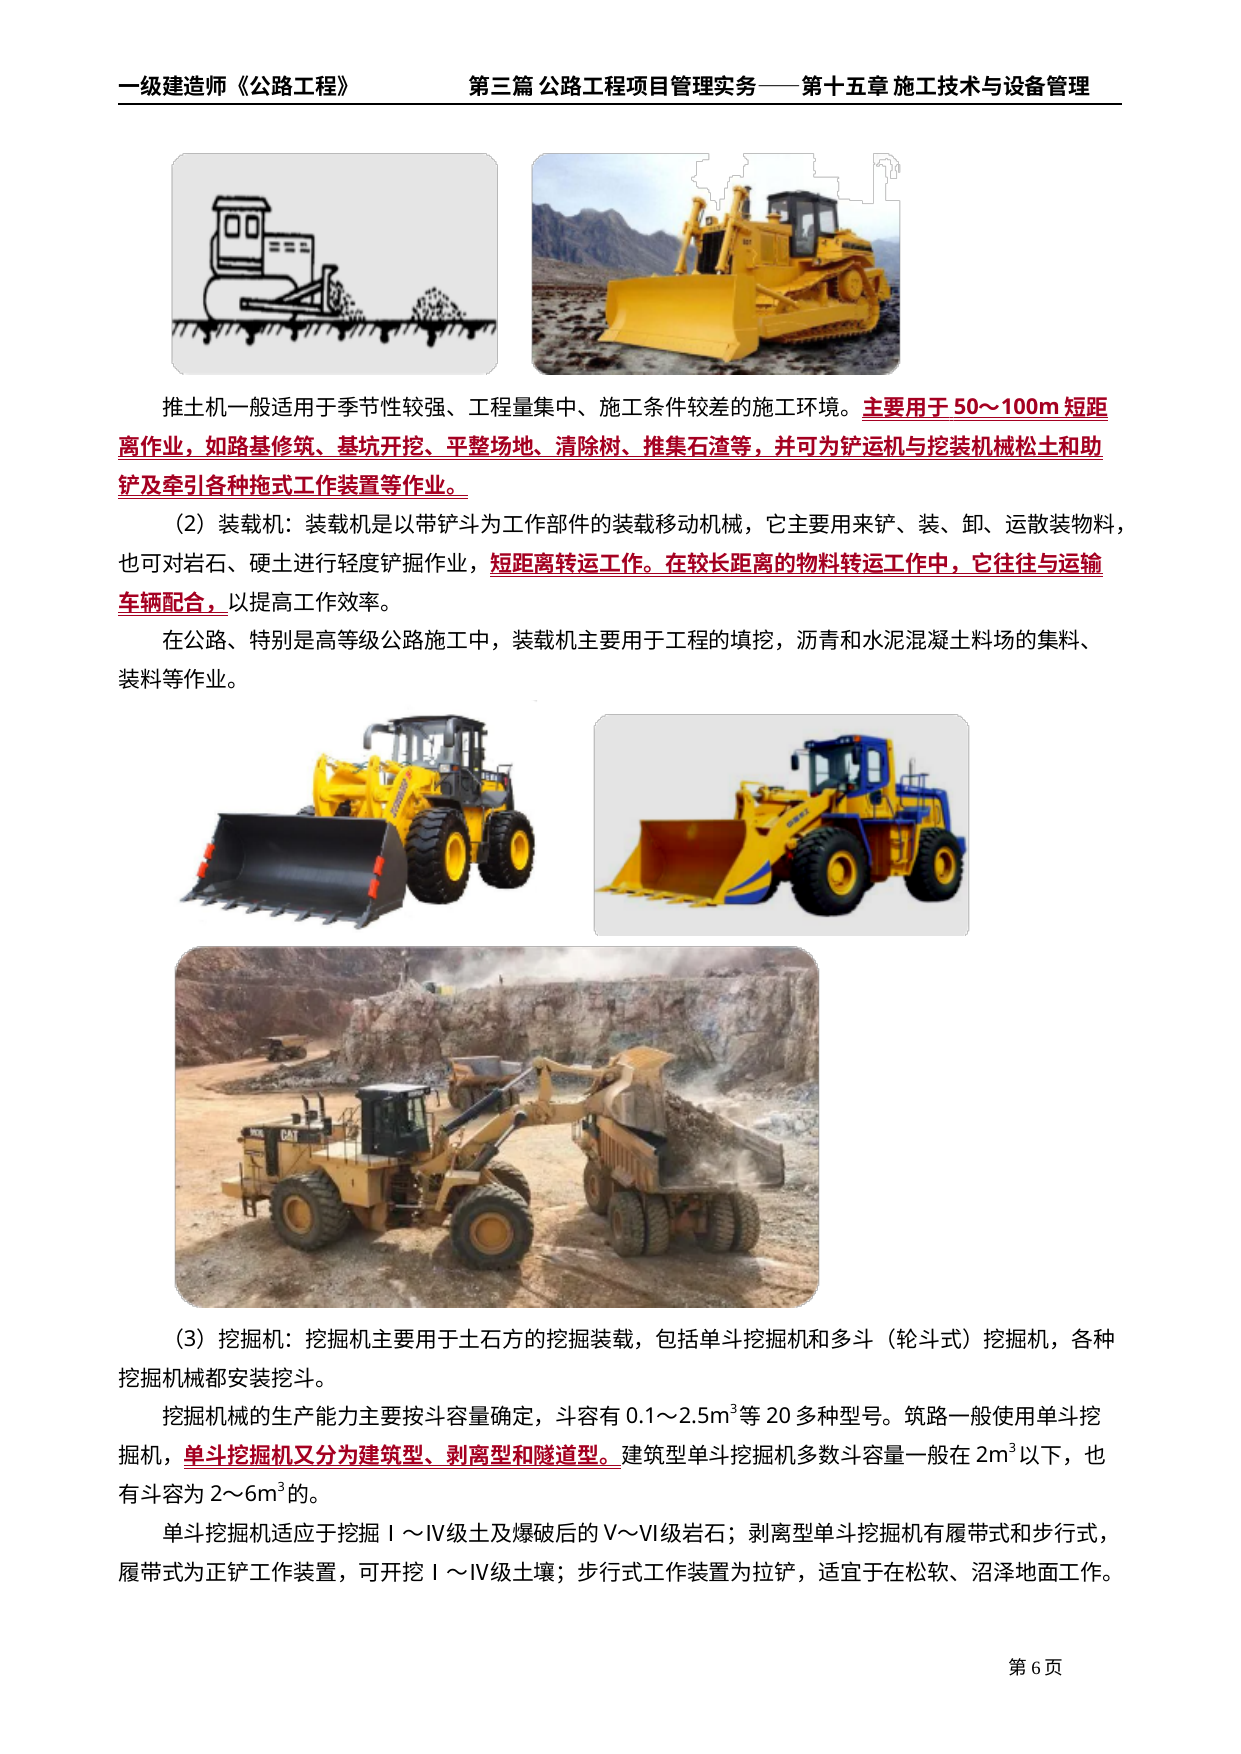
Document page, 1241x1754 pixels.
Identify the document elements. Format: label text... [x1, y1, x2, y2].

text 推土机一般适用于季节性较强、工程量集中、施工条件较差的施工环境。主要用于50～100m短距离作业，如路基修筑、基坑开挖、平整场地、清除树、推集石渣等，并可为铲运机与挖装机械松土和助铲及牵引各种拖式工作装置等作业。 [118, 389, 1122, 501]
picture [166, 942, 827, 1308]
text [118, 1515, 1122, 1588]
picture [166, 146, 908, 375]
text 在公路、特别是高等级公路施工中，装载机主要用于工程的填挖，沥青和水泥混凝土料场的集料、装料等作业。 [118, 622, 1122, 695]
picture [585, 707, 977, 936]
text （3）挖掘机：挖掘机主要用于土石方的挖掘装载，包括单斗挖掘机和多斗（轮斗式）挖掘机，各种挖掘机械都安装挖斗。 [118, 1321, 1122, 1393]
text （2）装载机：装载机是以带铲斗为工作部件的装载移动机械，它主要用来铲、装、卸、运散装物料，也可对岩石、硬土进行轻度铲掘作业，短距离转运工作。在较长距离的物料转运工作中，它往往与运输车辆配合，以提高工作效率。 [118, 506, 1122, 618]
picture [166, 700, 538, 936]
text 挖掘机械的生产能力主要按斗容量确定，斗容有0.1～2.5m3等20多种型号。筑路一般使用单斗挖掘机，单斗挖掘机又分为建筑型、剥离型和隧道型。建筑型单斗挖掘机多数斗容量一般在2m3以下，也有斗容为2～6m3的。 [118, 1398, 1122, 1510]
